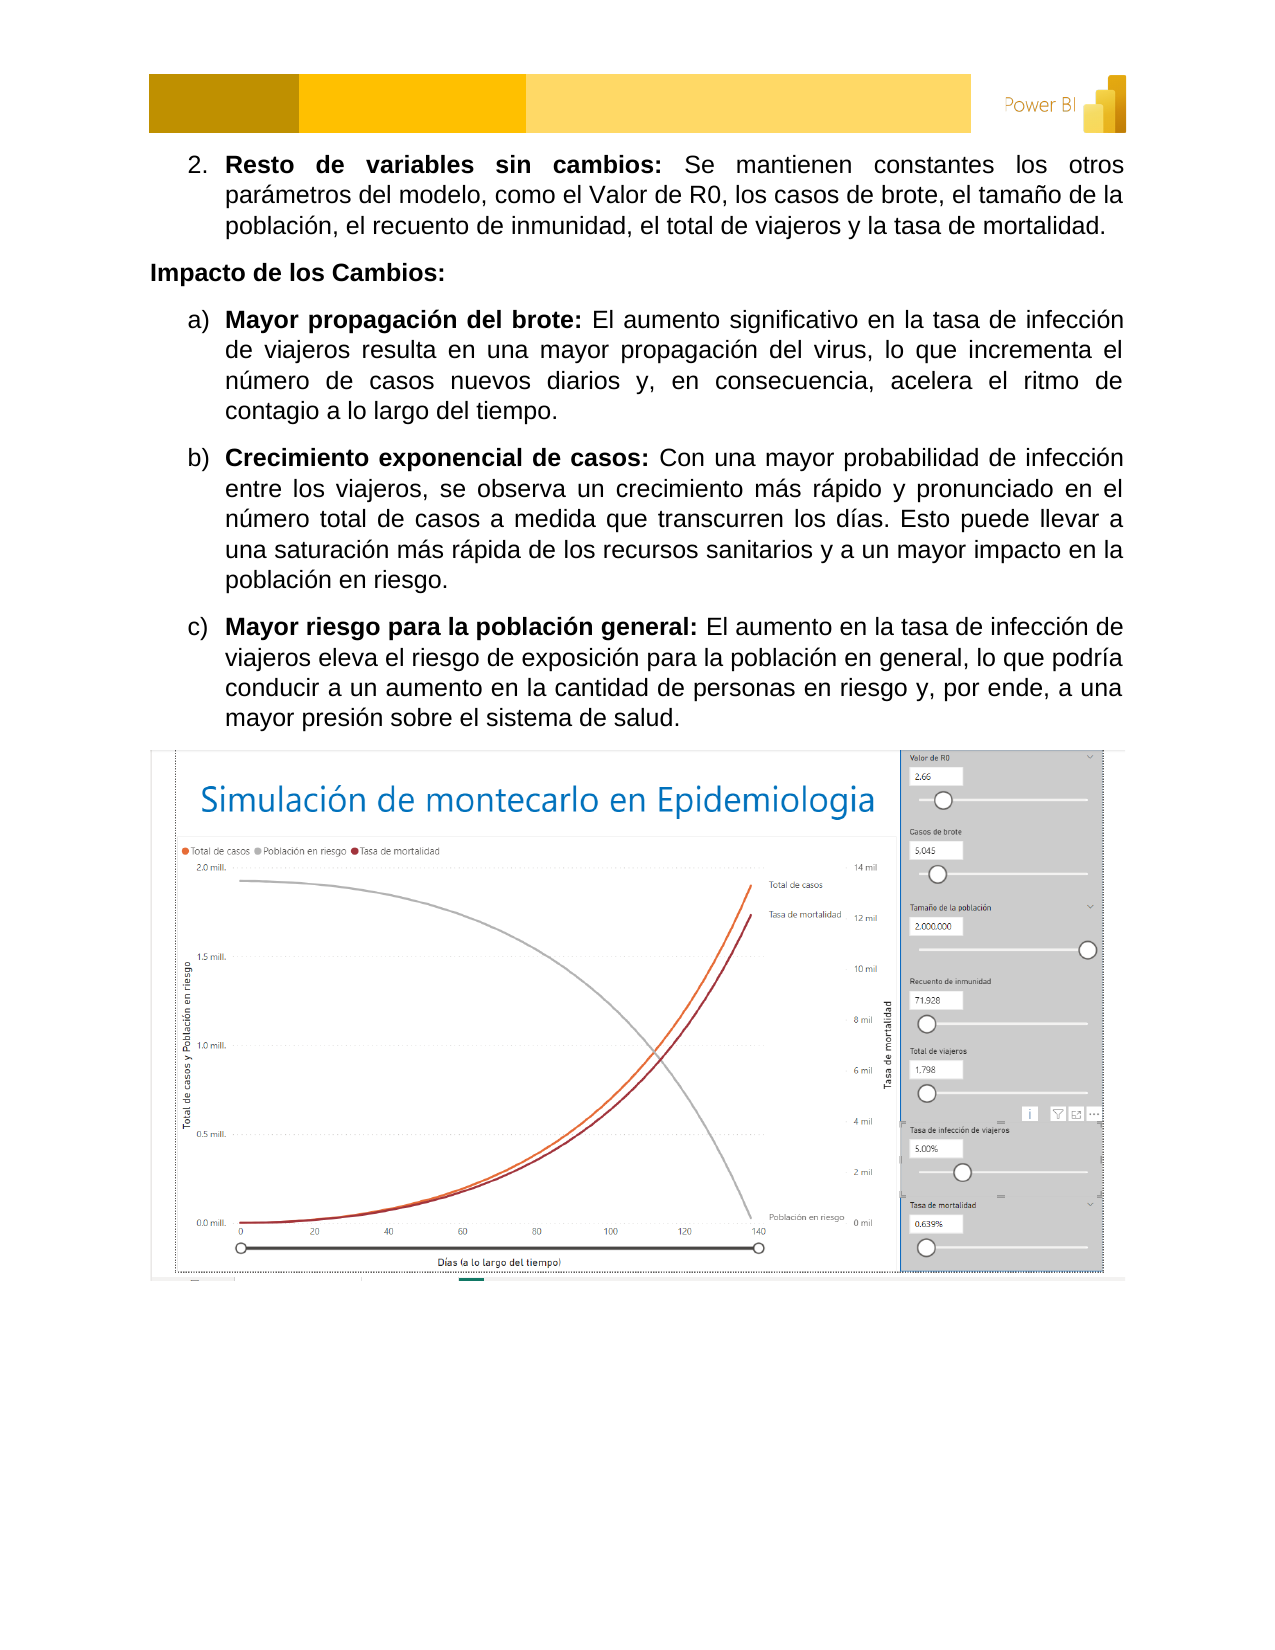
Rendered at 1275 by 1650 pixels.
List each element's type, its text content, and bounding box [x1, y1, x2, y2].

picture [150, 750, 1125, 1281]
list Resto de variables sin cambios: Se mantienen constantes los otros parámetros del modelo, como el Valor de R0, los casos de brote, el tamaño de la población, el recuento de inmunidad, el total de viajeros y la tasa de mortalidad. [187, 150, 1125, 239]
list Crecimiento exponencial de casos: Con una mayor probabilidad de infección entre los viajeros, se observa un crecimiento más rápido y pronunciado en el número total de casos a medida que transcurren los días. Esto puede llevar a una saturación más rápida de los recursos sanitarios y a un mayor impacto en la población en riesgo. [187, 443, 1125, 594]
list Mayor propagación del brote: El aumento significativo en la tasa de infección de viajeros resulta en una mayor propagación del virus, lo que incrementa el número de casos nuevos diarios y, en consecuencia, acelera el ritmo de contagio a lo largo del tiempo. [187, 305, 1125, 425]
list Mayor riesgo para la población general: El aumento en la tasa de infección de viajeros eleva el riesgo de exposición para la población en general, lo que podría conducir a un aumento en la cantidad de personas en riesgo y, por ende, a una mayor presión sobre el sistema de salud. [187, 612, 1125, 732]
text Impacto de los Cambios: [150, 258, 1125, 287]
picture [1005, 75, 1127, 133]
